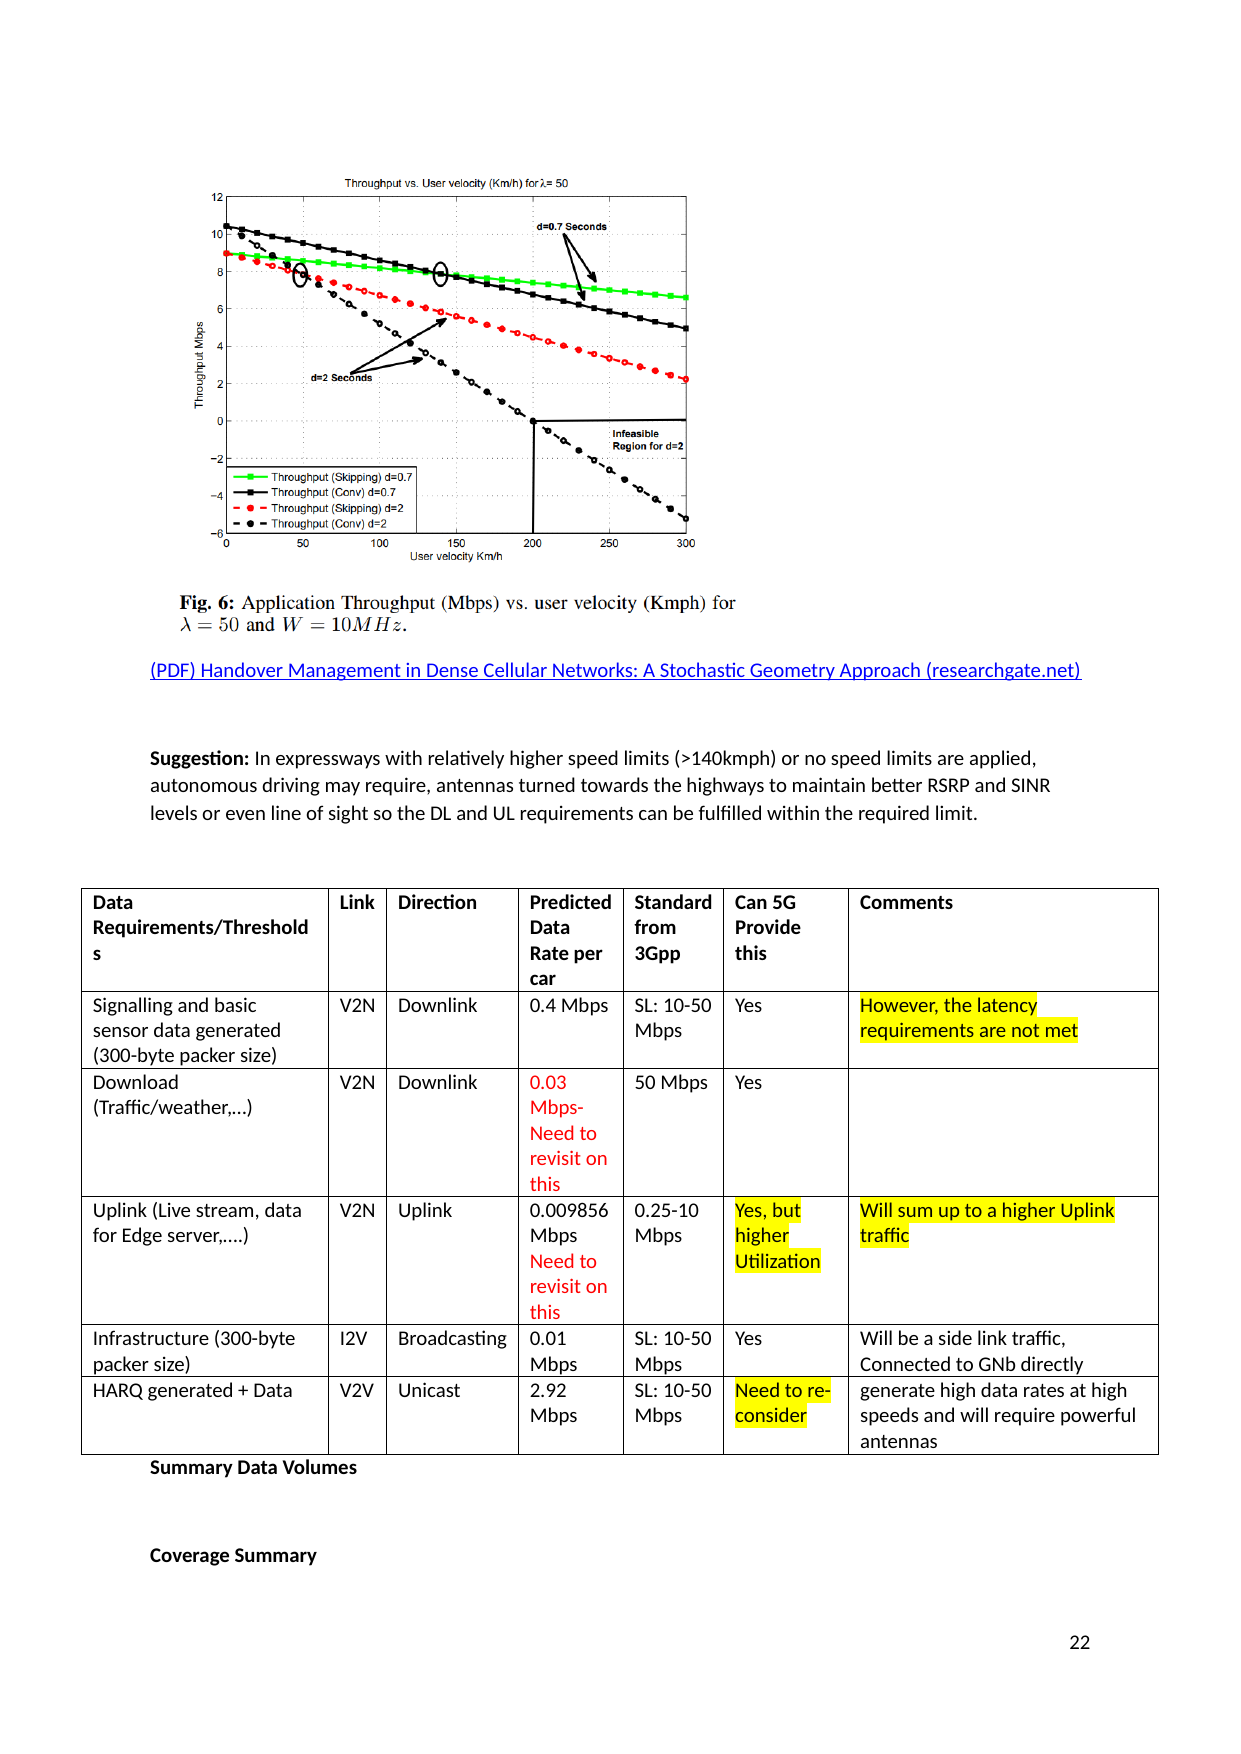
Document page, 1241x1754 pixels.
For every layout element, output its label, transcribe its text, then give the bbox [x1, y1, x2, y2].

table_cell However, the latency requirements are not met [849, 992, 1158, 1068]
table_cell V2N [329, 1069, 386, 1196]
table_cell [849, 1069, 1158, 1196]
table_header Predicted Data Rate per car [519, 889, 623, 991]
table_cell Download (Traffic/weather,…) [82, 1069, 328, 1196]
table_header Link [329, 889, 386, 991]
table_cell HARQ generated + Data [82, 1377, 328, 1453]
table_cell 0.03 Mbps-Need to revisit on this [519, 1069, 623, 1196]
table_cell 0.4 Mbps [519, 992, 623, 1068]
table_cell 50 Mbps [624, 1069, 723, 1196]
picture [150, 150, 747, 639]
table_header Standard from 3Gpp [624, 889, 723, 991]
text (PDF) Handover Management in Dense Cellular Networks: A Stochastic Geometry Approach (researchgate.net) [150, 657, 1090, 682]
table_header Comments [849, 889, 1158, 991]
table_cell generate high data rates at high speeds and will require powerful antennas [849, 1377, 1158, 1453]
table_cell Infrastructure (300-byte packer size) [82, 1325, 328, 1376]
table_cell Downlink [387, 992, 518, 1068]
table_cell Uplink [387, 1197, 518, 1324]
table_cell Need to re-consider [724, 1377, 848, 1453]
table_cell Will be a side link traffic, Connected to GNb directly [849, 1325, 1158, 1376]
table_cell Yes [724, 1069, 848, 1196]
text Suggestion: In expressways with relatively higher speed limits (>140kmph) or no speed limits are applied, autonomous driving may require, antennas turned towards the highways to maintain better RSRP and SINR levels or even line of sight so the DL and UL requirements can be fulfilled within the required limit. [150, 745, 1090, 825]
table_cell Signalling and basic sensor data generated (300-byte packer size) [82, 992, 328, 1068]
table_header Can 5G Provide this [724, 889, 848, 991]
table_cell SL: 10-50 Mbps [624, 992, 723, 1068]
table_cell 0.01 Mbps [519, 1325, 623, 1376]
table_cell V2V [329, 1377, 386, 1453]
table_cell 2.92 Mbps [519, 1377, 623, 1453]
table_cell Yes, but higher Utilization [724, 1197, 848, 1324]
table_cell Yes [724, 1325, 848, 1376]
text Coverage Summary [150, 1543, 1090, 1568]
table_cell SL: 10-50 Mbps [624, 1377, 723, 1453]
table_cell 0.25-10 Mbps [624, 1197, 723, 1324]
table_cell Downlink [387, 1069, 518, 1196]
table_cell V2N [329, 992, 386, 1068]
table_cell 0.009856 Mbps Need to revisit on this [519, 1197, 623, 1324]
table_header Direction [387, 889, 518, 991]
table_header Data Requirements/Thresholds [82, 889, 328, 991]
table_cell I2V [329, 1325, 386, 1376]
table_cell Uplink (Live stream, data for Edge server,….) [82, 1197, 328, 1324]
table_cell V2N [329, 1197, 386, 1324]
table_cell Unicast [387, 1377, 518, 1453]
table_cell Yes [724, 992, 848, 1068]
table_cell Broadcasting [387, 1325, 518, 1376]
table_cell Will sum up to a higher Uplink traffic [849, 1197, 1158, 1324]
text Summary Data Volumes [150, 1455, 1090, 1480]
table_cell SL: 10-50 Mbps [624, 1325, 723, 1376]
